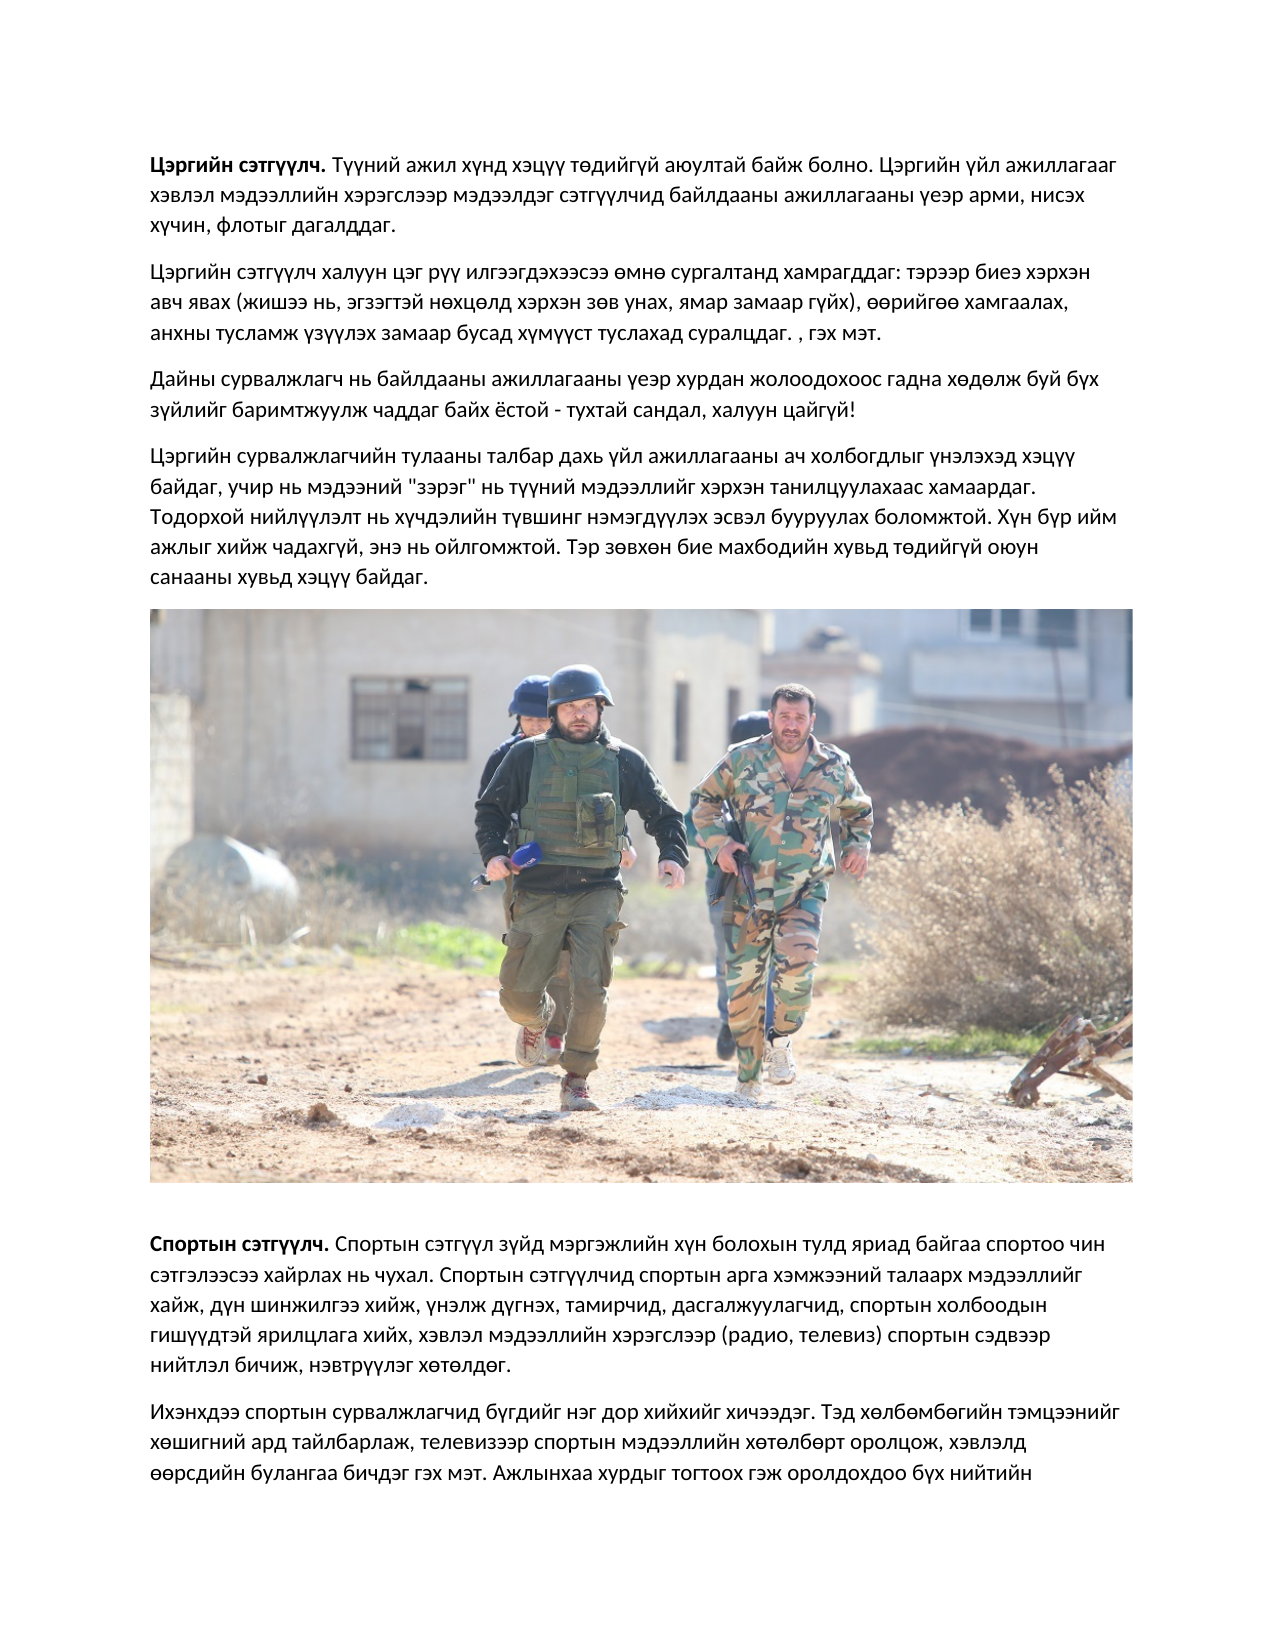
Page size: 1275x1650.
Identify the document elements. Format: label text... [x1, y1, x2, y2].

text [150, 1397, 1125, 1486]
text Цэргийн сэтгүүлч. Түүний ажил хүнд хэцүү төдийгүй аюултай байж болно. Цэргийн үйл ажиллагааг хэвлэл мэдээллийн хэрэгслээр мэдээлдэг сэтгүүлчид байлдааны ажиллагааны үеэр арми, нисэх хүчин, флотыг дагалддаг. [150, 150, 1125, 238]
text Спортын сэтгүүлч. Спортын сэтгүүл зүйд мэргэжлийн хүн болохын тулд яриад байгаа спортоо чин сэтгэлээсээ хайрлах нь чухал. Спортын сэтгүүлчид спортын арга хэмжээний талаарх мэдээллийг хайж, дүн шинжилгээ хийж, үнэлж дүгнэх, тамирчид, дасгалжуулагчид, спортын холбоодын гишүүдтэй ярилцлага хийх, хэвлэл мэдээллийн хэрэгслээр (радио, телевиз) спортын сэдвээр нийтлэл бичиж, нэвтрүүлэг хөтөлдөг. [150, 1229, 1125, 1378]
text Дайны сурвалжлагч нь байлдааны ажиллагааны үеэр хурдан жолоодохоос гадна хөдөлж буй бүх зүйлийг баримтжуулж чаддаг байх ёстой - тухтай сандал, халуун цайгүй! [150, 364, 1125, 423]
text Цэргийн сурвалжлагчийн тулааны талбар дахь үйл ажиллагааны ач холбогдлыг үнэлэхэд хэцүү байдаг, учир нь мэдээний "зэрэг" нь түүний мэдээллийг хэрхэн танилцуулахаас хамаардаг. Тодорхой нийлүүлэлт нь хүчдэлийн түвшинг нэмэгдүүлэх эсвэл бууруулах боломжтой. Хүн бүр ийм ажлыг хийж чадахгүй, энэ нь ойлгомжтой. Тэр зөвхөн бие махбодийн хувьд төдийгүй оюун санааны хувьд хэцүү байдаг. [150, 442, 1125, 591]
picture [150, 609, 1133, 1183]
text Цэргийн сэтгүүлч халуун цэг рүү илгээгдэхээсээ өмнө сургалтанд хамрагддаг: тэрээр биеэ хэрхэн авч явах (жишээ нь, эгзэгтэй нөхцөлд хэрхэн зөв унах, ямар замаар гүйх), өөрийгөө хамгаалах, анхны тусламж үзүүлэх замаар бусад хүмүүст туслахад суралцдаг. , гэх мэт. [150, 257, 1125, 346]
